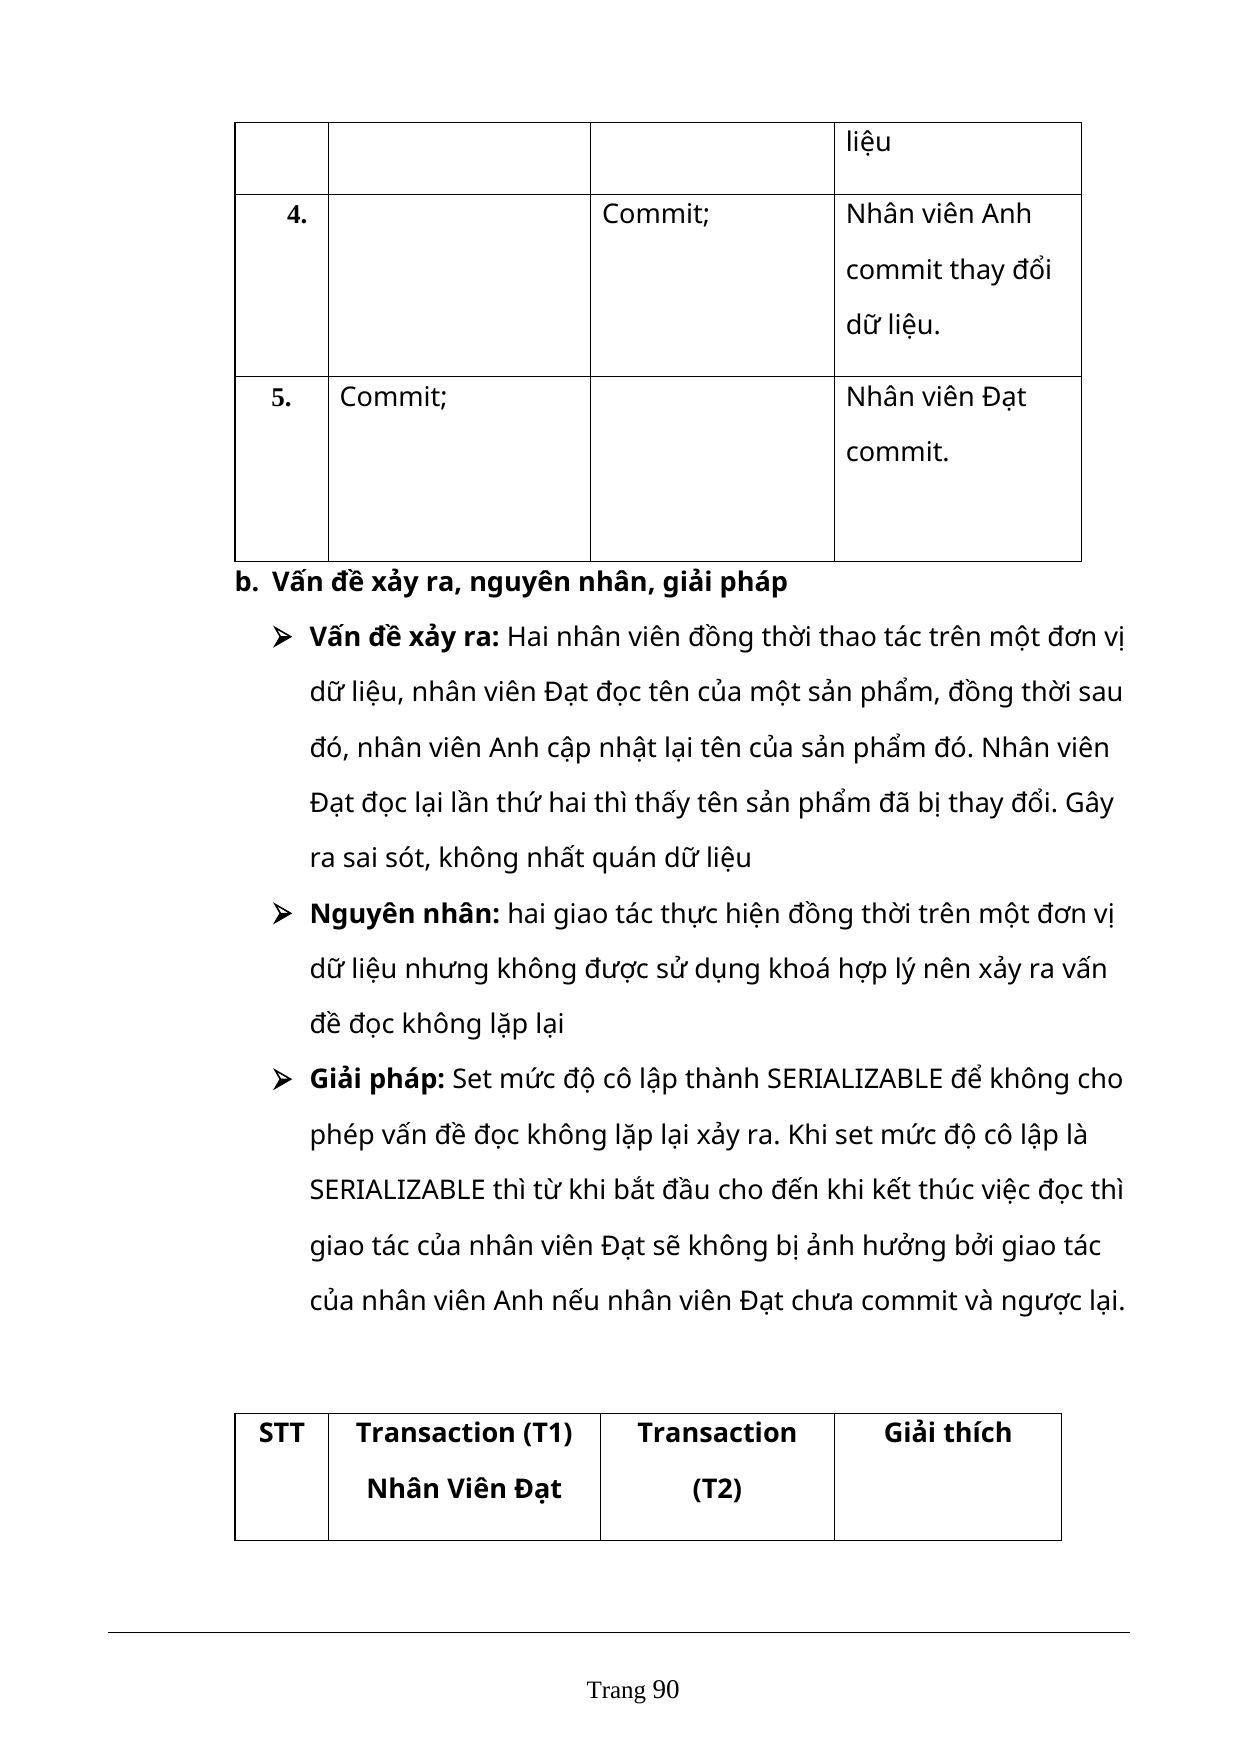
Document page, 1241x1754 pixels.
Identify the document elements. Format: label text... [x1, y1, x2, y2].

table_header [601, 1414, 834, 1540]
table_header Giải thích [835, 1414, 1061, 1540]
table_cell [236, 123, 328, 194]
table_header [329, 1414, 600, 1540]
table_cell [236, 195, 328, 376]
list Vấn đề xảy ra, nguyên nhân, giải pháp [234, 562, 1144, 599]
table_cell Commit; [329, 377, 590, 561]
list Nguyên nhân: hai giao tác thực hiện đồng thời trên một đơn vị dữ liệu nhưng không được sử dụng khoá hợp lý nên xảy ra vấn đề đọc không lặp lại [272, 894, 1144, 1042]
table_cell [236, 377, 328, 561]
table_cell Nhân viên Đạt commit. [835, 377, 1081, 561]
table_cell [591, 123, 834, 194]
table_cell Nhân viên Anh commit thay đổi dữ liệu. [835, 195, 1081, 376]
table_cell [329, 123, 590, 194]
table_cell [329, 195, 590, 376]
table_cell [591, 377, 834, 561]
list Vấn đề xảy ra: Hai nhân viên đồng thời thao tác trên một đơn vị dữ liệu, nhân viên Đạt đọc tên của một sản phẩm, đồng thời sau đó, nhân viên Anh cập nhật lại tên của sản phẩm đó. Nhân viên Đạt đọc lại lần thứ hai thì thấy tên sản phẩm đã bị thay đổi. Gây ra sai sót, không nhất quán dữ liệu [272, 617, 1144, 876]
table_cell Commit; [591, 195, 834, 376]
table_header STT [236, 1414, 328, 1540]
list Giải pháp: Set mức độ cô lập thành SERIALIZABLE để không cho phép vấn đề đọc không lặp lại xảy ra. Khi set mức độ cô lập là SERIALIZABLE thì từ khi bắt đầu cho đến khi kết thúc việc đọc thì giao tác của nhân viên Đạt sẽ không bị ảnh hưởng bởi giao tác của nhân viên Anh nếu nhân viên Đạt chưa commit và ngược lại. [272, 1060, 1144, 1318]
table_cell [835, 123, 1081, 194]
